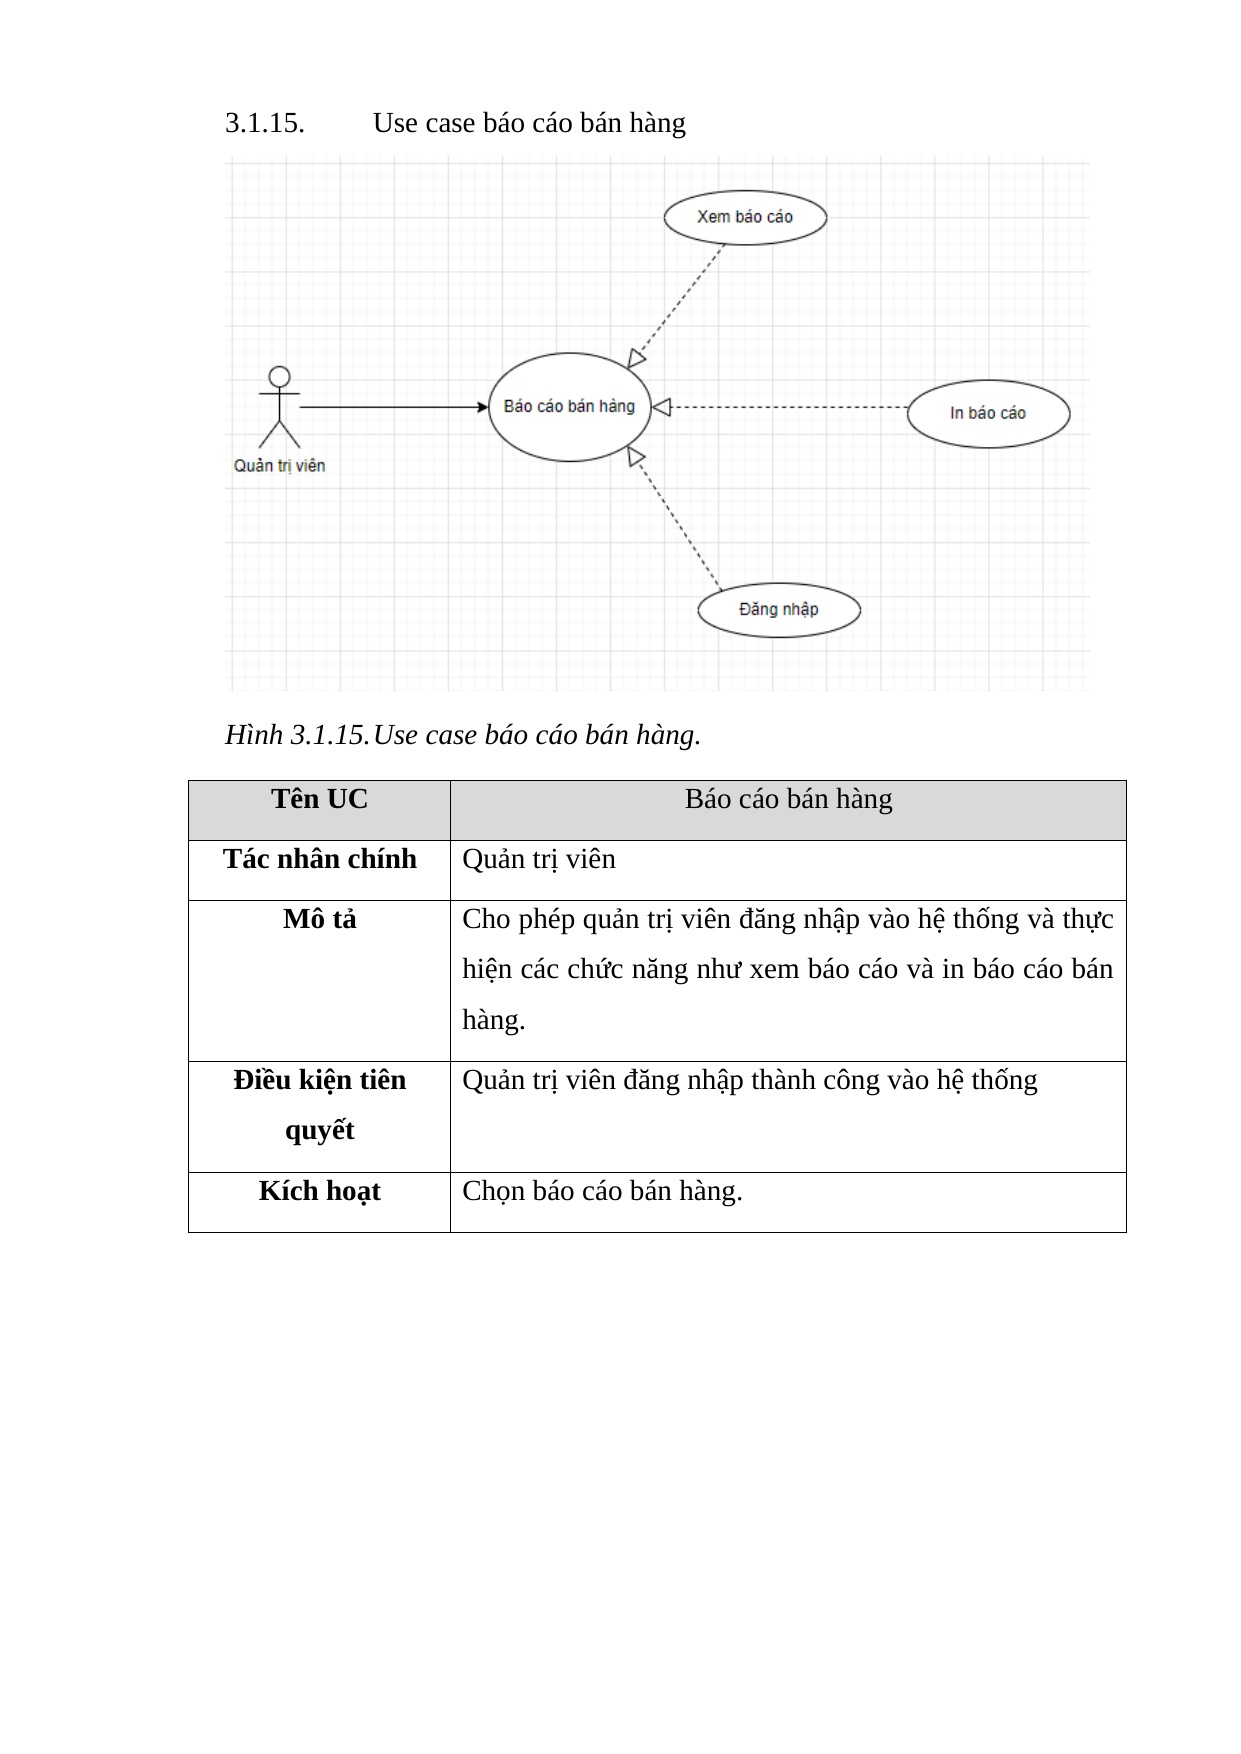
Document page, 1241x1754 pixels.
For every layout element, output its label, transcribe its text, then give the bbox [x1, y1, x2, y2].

table_cell Điều kiện tiên quyết [189, 1062, 450, 1172]
table_cell Mô tả [189, 901, 450, 1061]
table_cell Chọn báo cáo bán hàng. [451, 1173, 1126, 1232]
picture [225, 156, 1091, 691]
table_cell Tác nhân chính [189, 841, 450, 900]
table_header Báo cáo bán hàng [451, 781, 1126, 840]
table_cell Quản trị viên [451, 841, 1126, 900]
table_header Tên UC [189, 781, 450, 840]
subtitle 3.1.15. Use case báo cáo bán hàng [225, 105, 1090, 138]
table_cell Quản trị viên đăng nhập thành công vào hệ thống [451, 1062, 1126, 1172]
table_cell Kích hoạt [189, 1173, 450, 1232]
table_cell Cho phép quản trị viên đăng nhập vào hệ thống và thực hiện các chức năng như xem báo cáo và in báo cáo bán hàng. [451, 901, 1126, 1061]
text Hình 3.1.15. Use case báo cáo bán hàng. [225, 717, 1090, 751]
